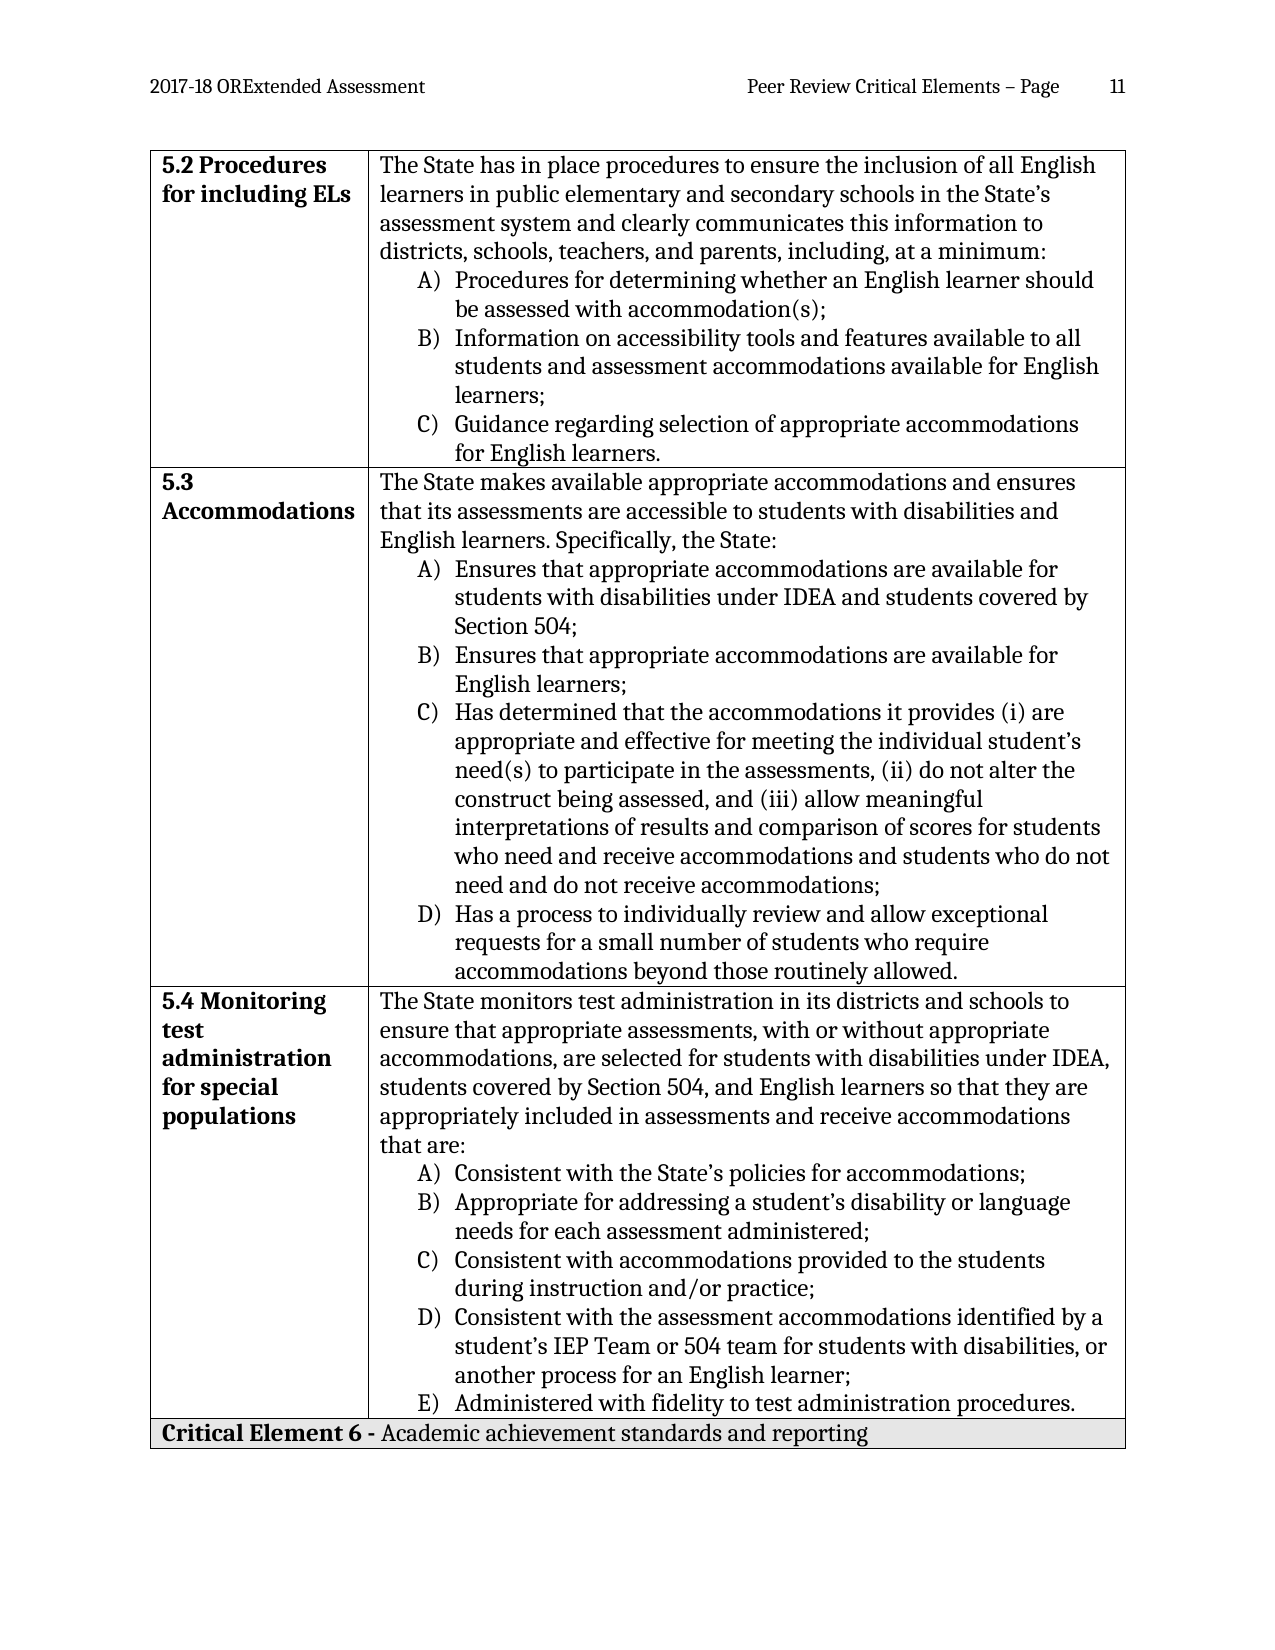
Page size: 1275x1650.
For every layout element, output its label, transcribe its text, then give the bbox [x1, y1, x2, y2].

table_cell 5.2 Procedures for including ELs [151, 151, 368, 467]
table_cell 5.3 Accommodations [151, 468, 368, 986]
table_cell The State has in place procedures to ensure the inclusion of all English learners in public elementary and secondary schools in the State’s assessment system and clearly communicates this information to districts, schools, teachers, and parents, including, at a minimum: Procedures for determining whether an English learner should be assessed with accommodation(s); Information on accessibility tools and features available to all students and assessment accommodations available for English learners; Guidance regarding selection of appropriate accommodations for English learners. [369, 151, 1125, 467]
table_cell The State monitors test administration in its districts and schools to ensure that appropriate assessments, with or without appropriate accommodations, are selected for students with disabilities under IDEA, students covered by Section 504, and English learners so that they are appropriately included in assessments and receive accommodations that are: Consistent with the State’s policies for accommodations; Appropriate for addressing a student’s disability or language needs for each assessment administered; Consistent with accommodations provided to the students during instruction and/or practice; Consistent with the assessment accommodations identified by a student’s IEP Team or 504 team for students with disabilities, or another process for an English learner; Administered with fidelity to test administration procedures. [369, 987, 1125, 1418]
table_cell 5.4 Monitoring test administration for special populations [151, 987, 368, 1418]
table_cell The State makes available appropriate accommodations and ensures that its assessments are accessible to students with disabilities and English learners. Specifically, the State: Ensures that appropriate accommodations are available for students with disabilities under IDEA and students covered by Section 504; Ensures that appropriate accommodations are available for English learners; Has determined that the accommodations it provides (i) are appropriate and effective for meeting the individual student’s need(s) to participate in the assessments, (ii) do not alter the construct being assessed, and (iii) allow meaningful interpretations of results and comparison of scores for students who need and receive accommodations and students who do not need and do not receive accommodations; Has a process to individually review and allow exceptional requests for a small number of students who require accommodations beyond those routinely allowed. [369, 468, 1125, 986]
table_cell Critical Element 6 - Academic achievement standards and reporting [151, 1419, 1125, 1448]
